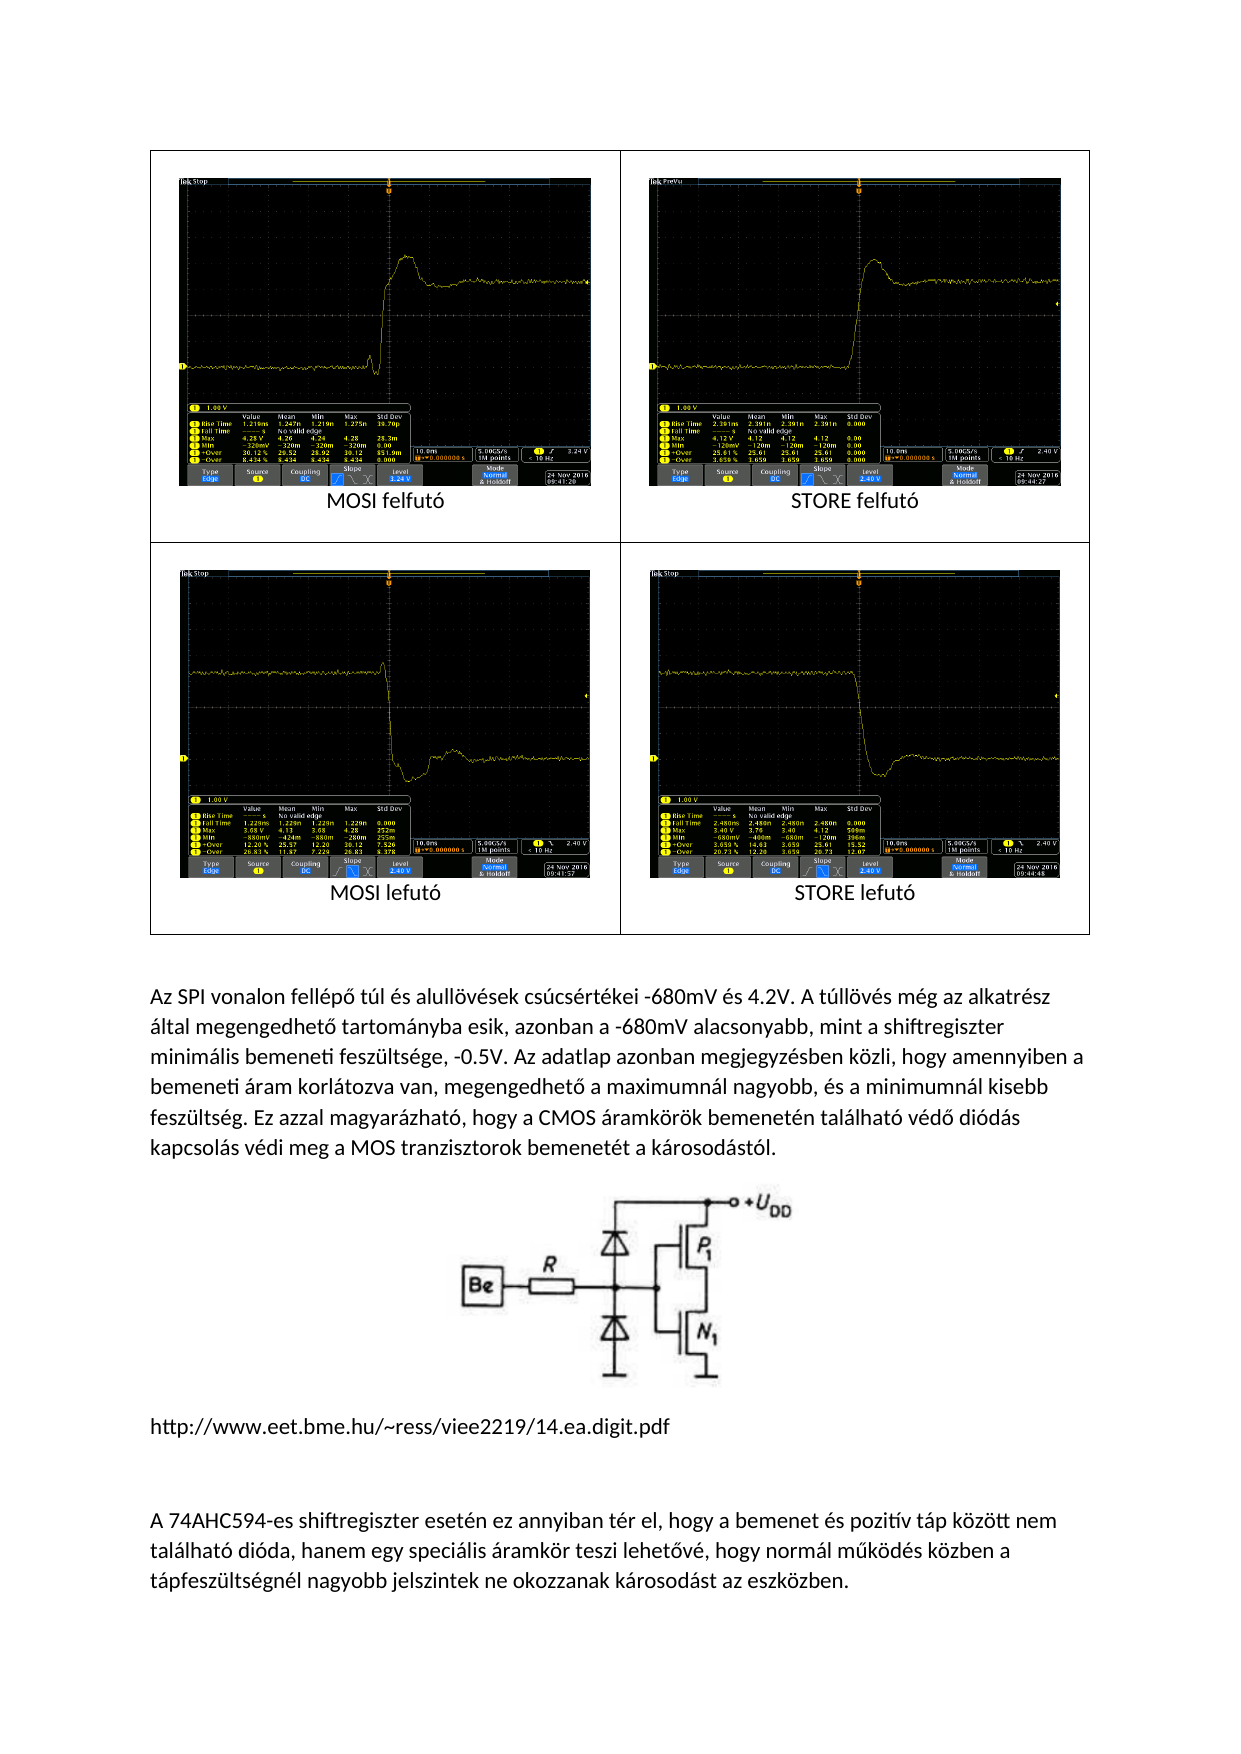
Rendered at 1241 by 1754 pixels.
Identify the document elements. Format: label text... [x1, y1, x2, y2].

picture [180, 570, 590, 878]
picture [439, 1179, 801, 1394]
text http://www.eet.bme.hu/~ress/viee2219/14.ea.digit.pdf [150, 1412, 1090, 1440]
text Az SPI vonalon fellépő túl és alullövések csúcsértékei -680mV és 4.2V. A túllövés még az alkatrész által megengedhető tartományba esik, azonban a -680mV alacsonyabb, mint a shiftregiszter minimális bemeneti feszültsége, -0.5V. Az adatlap azonban megjegyzésben közli, hogy amennyiben a bemeneti áram korlátozva van, megengedhető a maximumnál nagyobb, és a minimumnál kisebb feszültség. Ez azzal magyarázható, hogy a CMOS áramkörök bemenetén található védő diódás kapcsolás védi meg a MOS tranzisztorok bemenetét a károsodástól. [150, 982, 1090, 1161]
table_header MOSI felfutó [151, 151, 620, 542]
table_cell STORE lefutó [621, 543, 1089, 934]
text A 74AHC594-es shiftregiszter esetén ez annyiban tér el, hogy a bemenet és pozitív táp között nem található dióda, hanem egy speciális áramkör teszi lehetővé, hogy normál működés közben a tápfeszültségnél nagyobb jelszintek ne okozzanak károsodást az eszközben. [150, 1506, 1090, 1594]
picture [650, 570, 1060, 878]
table_header STORE felfutó [621, 151, 1089, 542]
picture [649, 178, 1061, 486]
picture [179, 178, 591, 486]
table_cell MOSI lefutó [151, 543, 620, 934]
